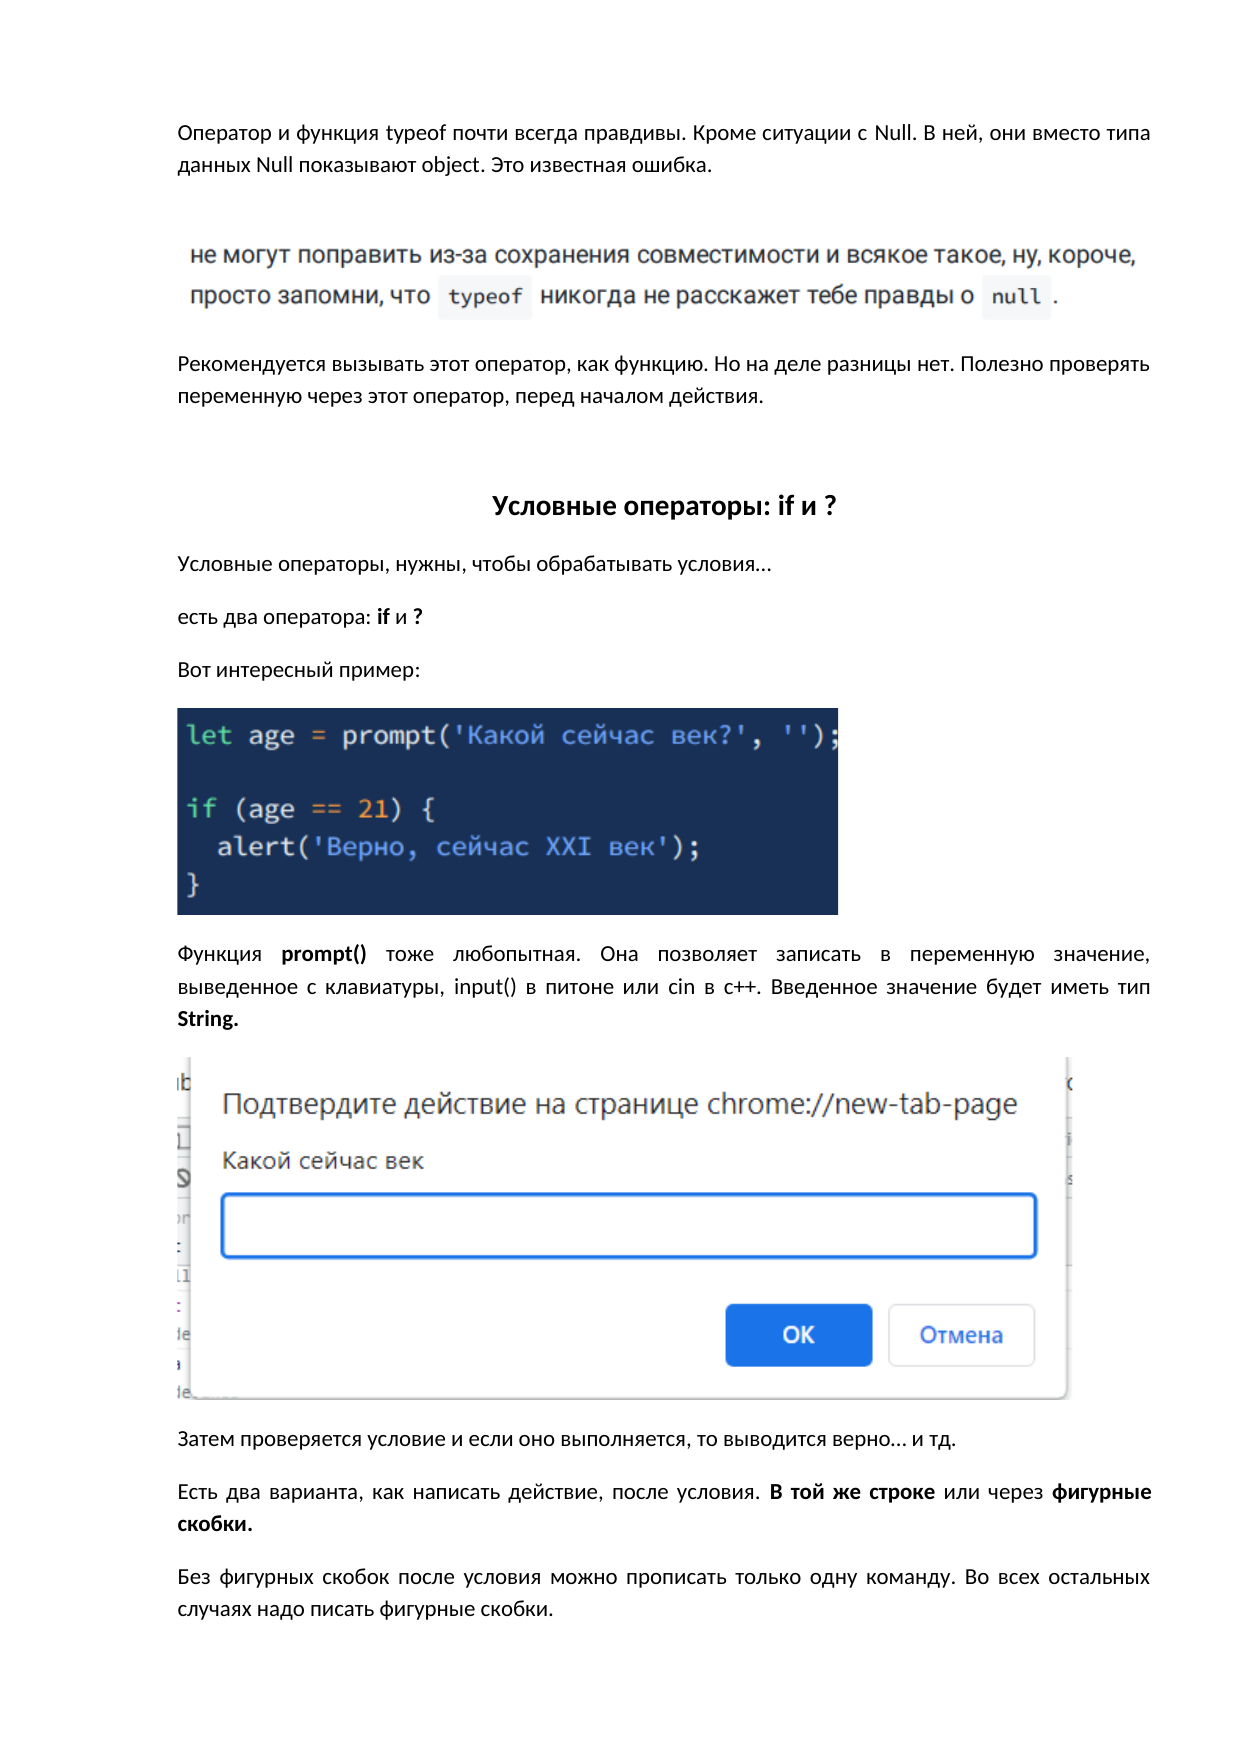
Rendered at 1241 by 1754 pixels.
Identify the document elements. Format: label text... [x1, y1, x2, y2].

picture [177, 708, 839, 915]
text Без фигурных скобок после условия можно прописать только одну команду. Во всех остальных случаях надо писать фигурные скобки. [177, 1562, 1152, 1623]
text Вот интересный пример: [177, 655, 1152, 683]
picture [177, 1057, 1073, 1400]
text Оператор и функция typeof почти всегда правдивы. Кроме ситуации с Null. В ней, они вместо типа данных Null показывают object. Это известная ошибка. [177, 118, 1152, 178]
text есть два оператора: if и ? [177, 602, 1152, 630]
text Условные операторы: if и ? [177, 487, 1152, 523]
text Функция prompt() тоже любопытная. Она позволяет записать в переменную значение, выведенное с клавиатуры, input() в питоне или cin в c++. Введенное значение будет иметь тип String. [177, 939, 1152, 1032]
picture [177, 235, 1152, 325]
text Условные операторы, нужны, чтобы обрабатывать условия… [177, 549, 1152, 577]
text Есть два варианта, как написать действие, после условия. В той же строке или через фигурные скобки. [177, 1477, 1152, 1537]
text Затем проверяется условие и если оно выполняется, то выводится верно… и тд. [177, 1424, 1152, 1452]
text Рекомендуется вызывать этот оператор, как функцию. Но на деле разницы нет. Полезно проверять переменную через этот оператор, перед началом действия. [177, 349, 1152, 409]
